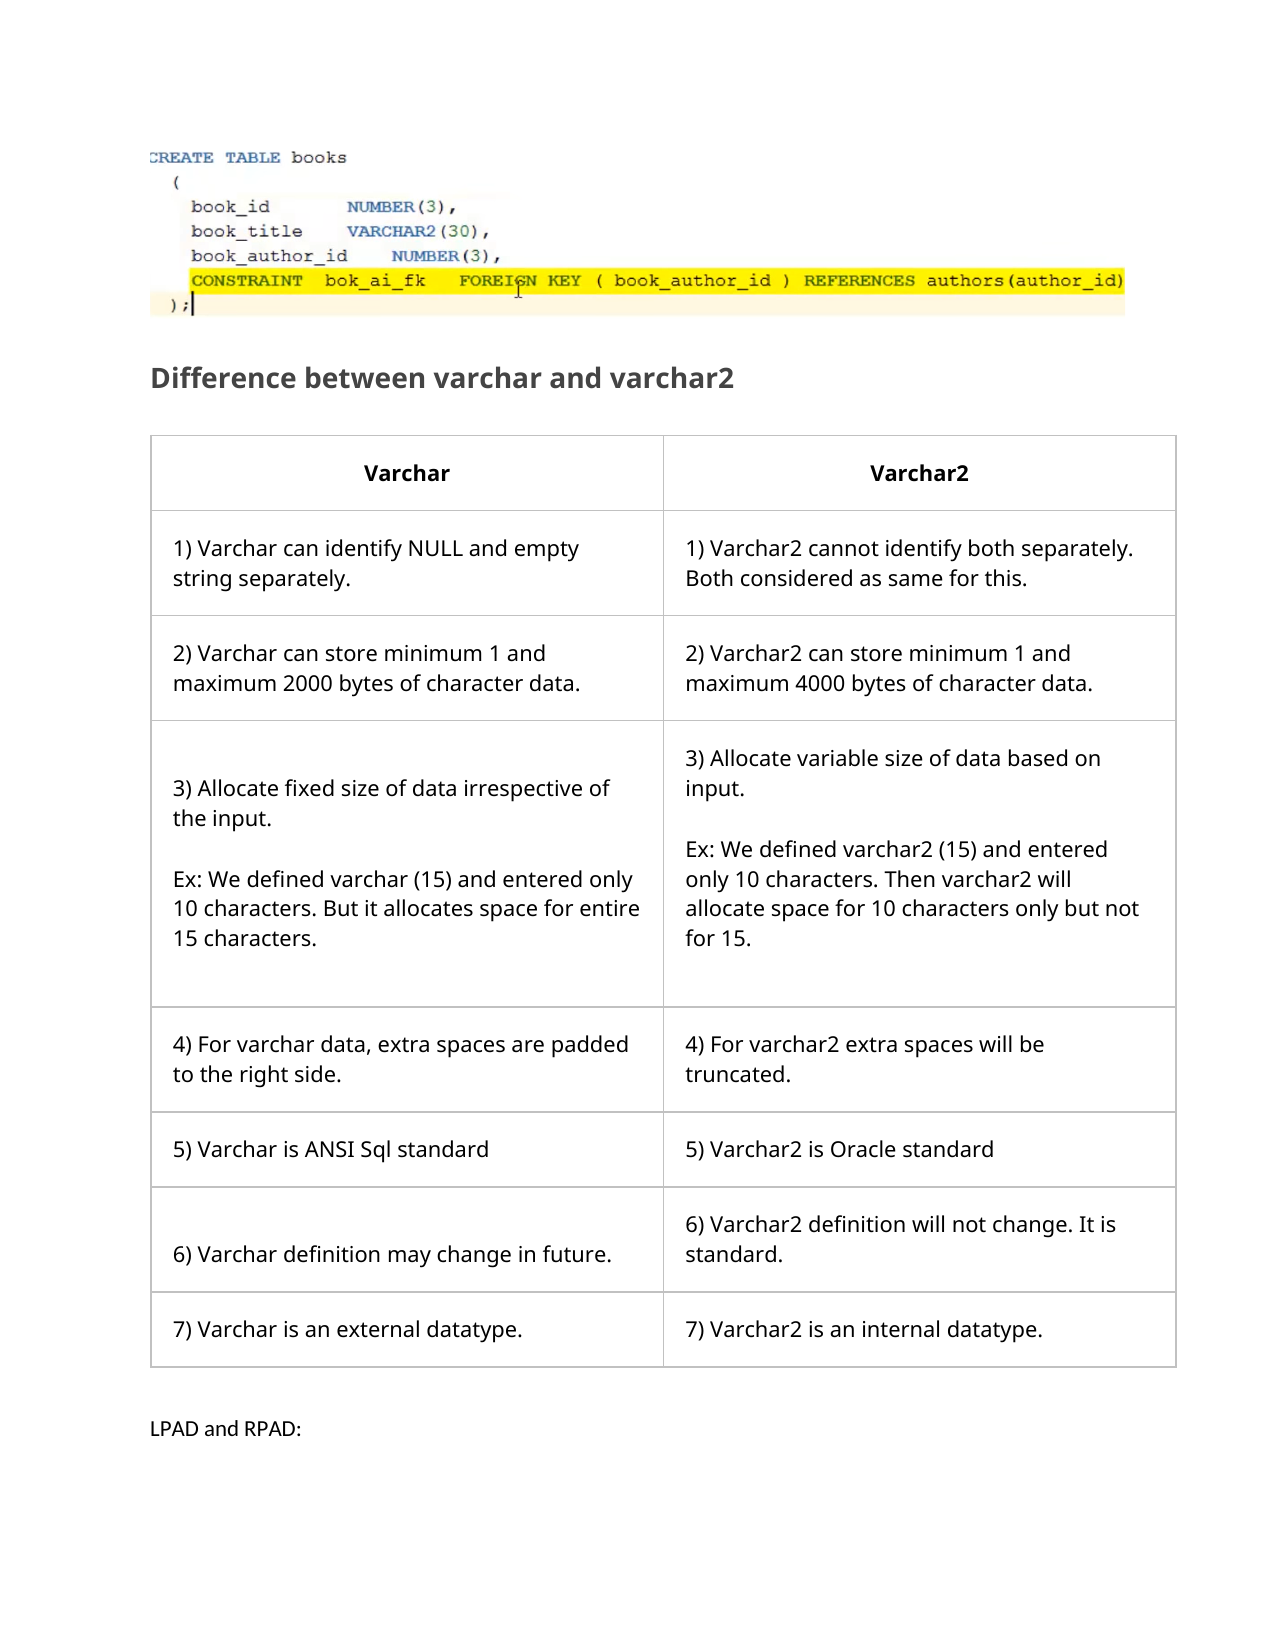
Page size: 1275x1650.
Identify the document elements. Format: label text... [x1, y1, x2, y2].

table_cell 4) For varchar data, extra spaces are padded to the right side. [152, 1008, 663, 1111]
table_cell 5) Varchar is ANSI Sql standard [152, 1113, 663, 1186]
text Difference between varchar and varchar2 [150, 359, 1125, 397]
table_cell 4) For varchar2 extra spaces will be truncated. [664, 1008, 1175, 1111]
table_cell 2) Varchar2 can store minimum 1 and maximum 4000 bytes of character data. [664, 616, 1175, 719]
table_cell 7) Varchar2 is an internal datatype. [664, 1293, 1175, 1366]
table_cell 5) Varchar2 is Oracle standard [664, 1113, 1175, 1186]
table_header Varchar [152, 436, 663, 510]
text LPAD and RPAD: [150, 1414, 1125, 1442]
table_cell 3) Allocate variable size of data based on input. Ex: We defined varchar2 (15) and entered only 10 characters. Then varchar2 will allocate space for 10 characters only but not for 15. [664, 721, 1175, 1006]
table_cell 6) Varchar definition may change in future. [152, 1188, 663, 1291]
table_cell 1) Varchar2 cannot identify both separately. Both considered as same for this. [664, 511, 1175, 614]
table_header Varchar2 [664, 436, 1175, 510]
table_cell 7) Varchar is an external datatype. [152, 1293, 663, 1366]
table_cell 1) Varchar can identify NULL and empty string separately. [152, 511, 663, 614]
table_cell 6) Varchar2 definition will not change. It is standard. [664, 1188, 1175, 1291]
table_cell 2) Varchar can store minimum 1 and maximum 2000 bytes of character data. [152, 616, 663, 719]
table_cell 3) Allocate fixed size of data irrespective of the input. Ex: We defined varchar (15) and entered only 10 characters. But it allocates space for entire 15 characters. [152, 721, 663, 1006]
